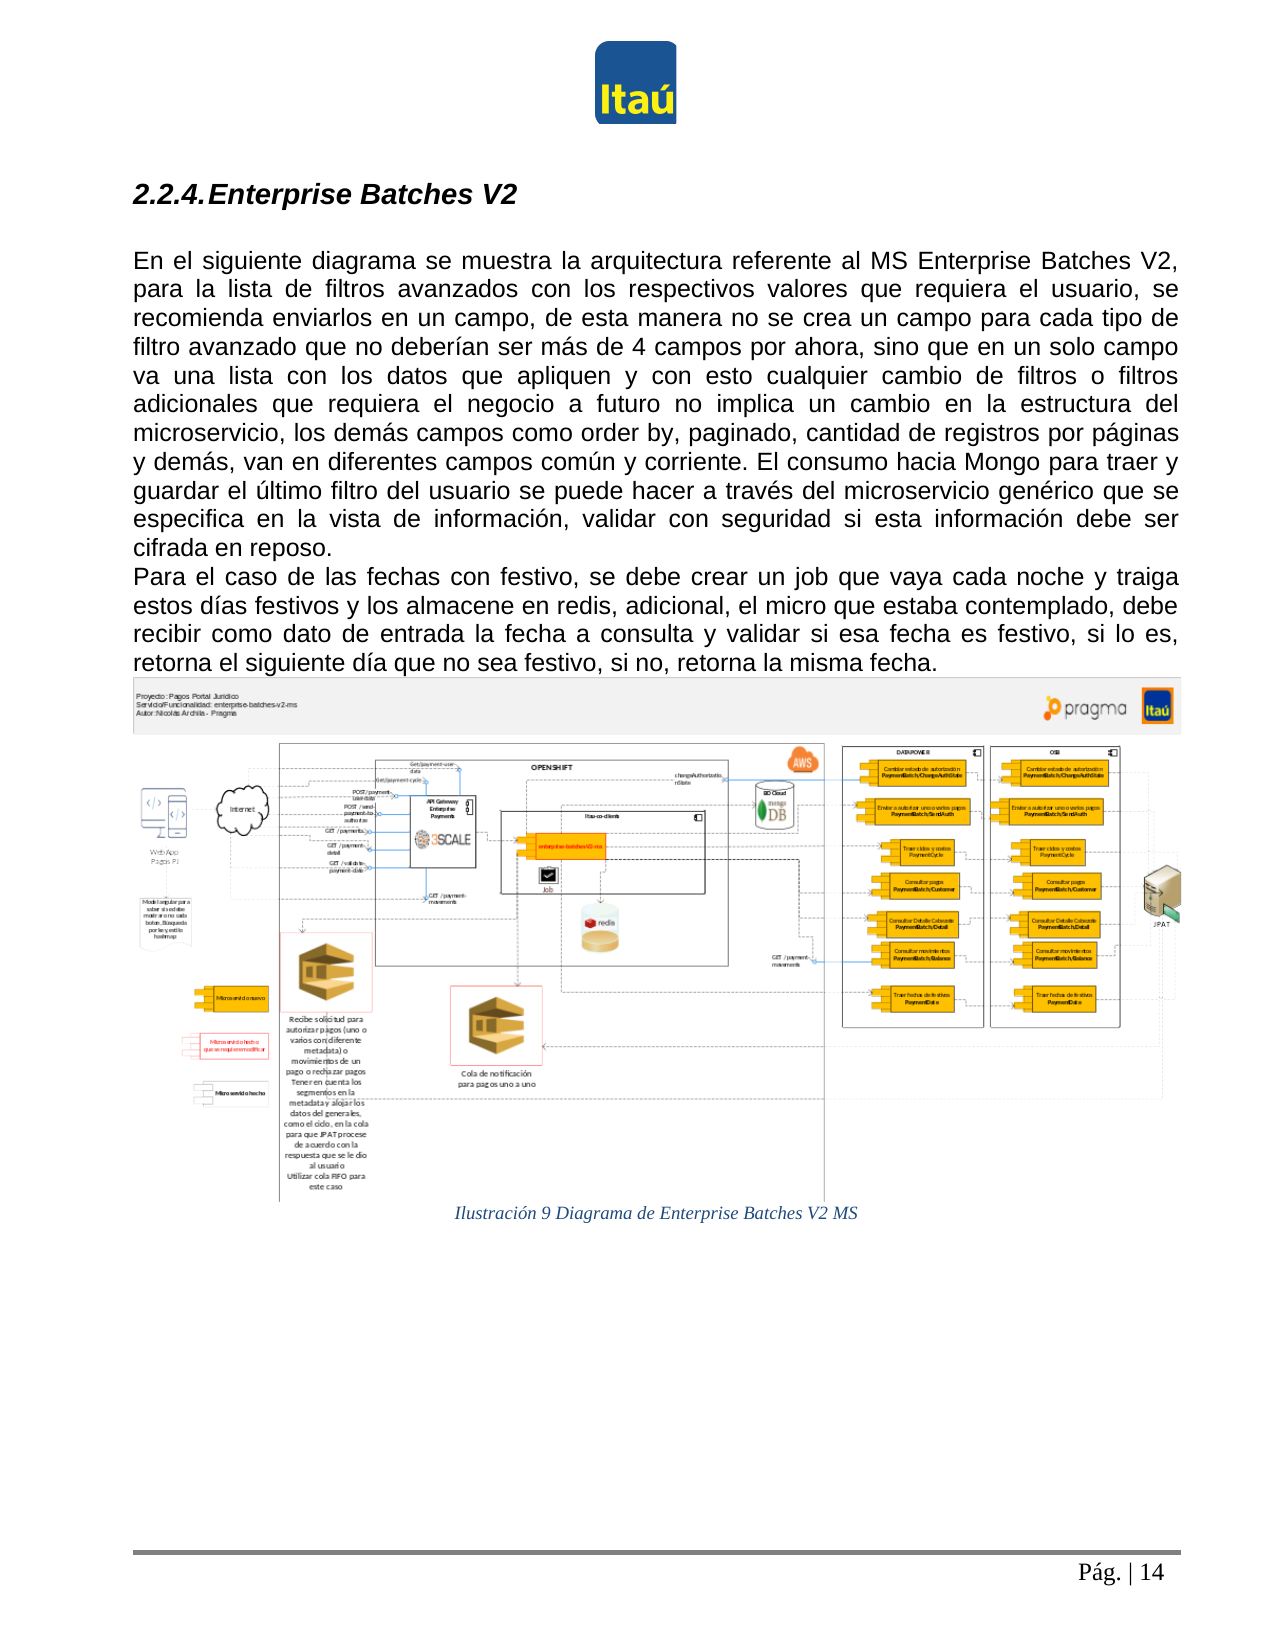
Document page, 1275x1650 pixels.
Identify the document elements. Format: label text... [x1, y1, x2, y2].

text Para el caso de las fechas con festivo, se debe crear un job que vaya cada noche y traiga estos días festivos y los almacene en redis, adicional, el micro que estaba contemplado, debe recibir como dato de entrada la fecha a consulta y validar si esa fecha es festivo, si lo es, retorna el siguiente día que no sea festivo, si no, retorna la misma fecha. [133, 562, 1181, 677]
subtitle Enterprise Batches V2 [133, 177, 1181, 211]
picture [595, 41, 677, 124]
text Ilustración 9 Diagrama de Enterprise Batches V2 MS [133, 1202, 1181, 1223]
text En el siguiente diagrama se muestra la arquitectura referente al MS Enterprise Batches V2, para la lista de filtros avanzados con los respectivos valores que requiera el usuario, se recomienda enviarlos en un campo, de esta manera no se crea un campo para cada tipo de filtro avanzado que no deberían ser más de 4 campos por ahora, sino que en un solo campo va una lista con los datos que apliquen y con esto cualquier cambio de filtros o filtros adicionales que requiera el negocio a futuro no implica un cambio en la estructura del microservicio, los demás campos como order by, paginado, cantidad de registros por páginas y demás, van en diferentes campos común y corriente. El consumo hacia Mongo para traer y guardar el último filtro del usuario se puede hacer a través del microservicio genérico que se especifica en la vista de información, validar con seguridad si esta información debe ser cifrada en reposo. [133, 246, 1181, 562]
